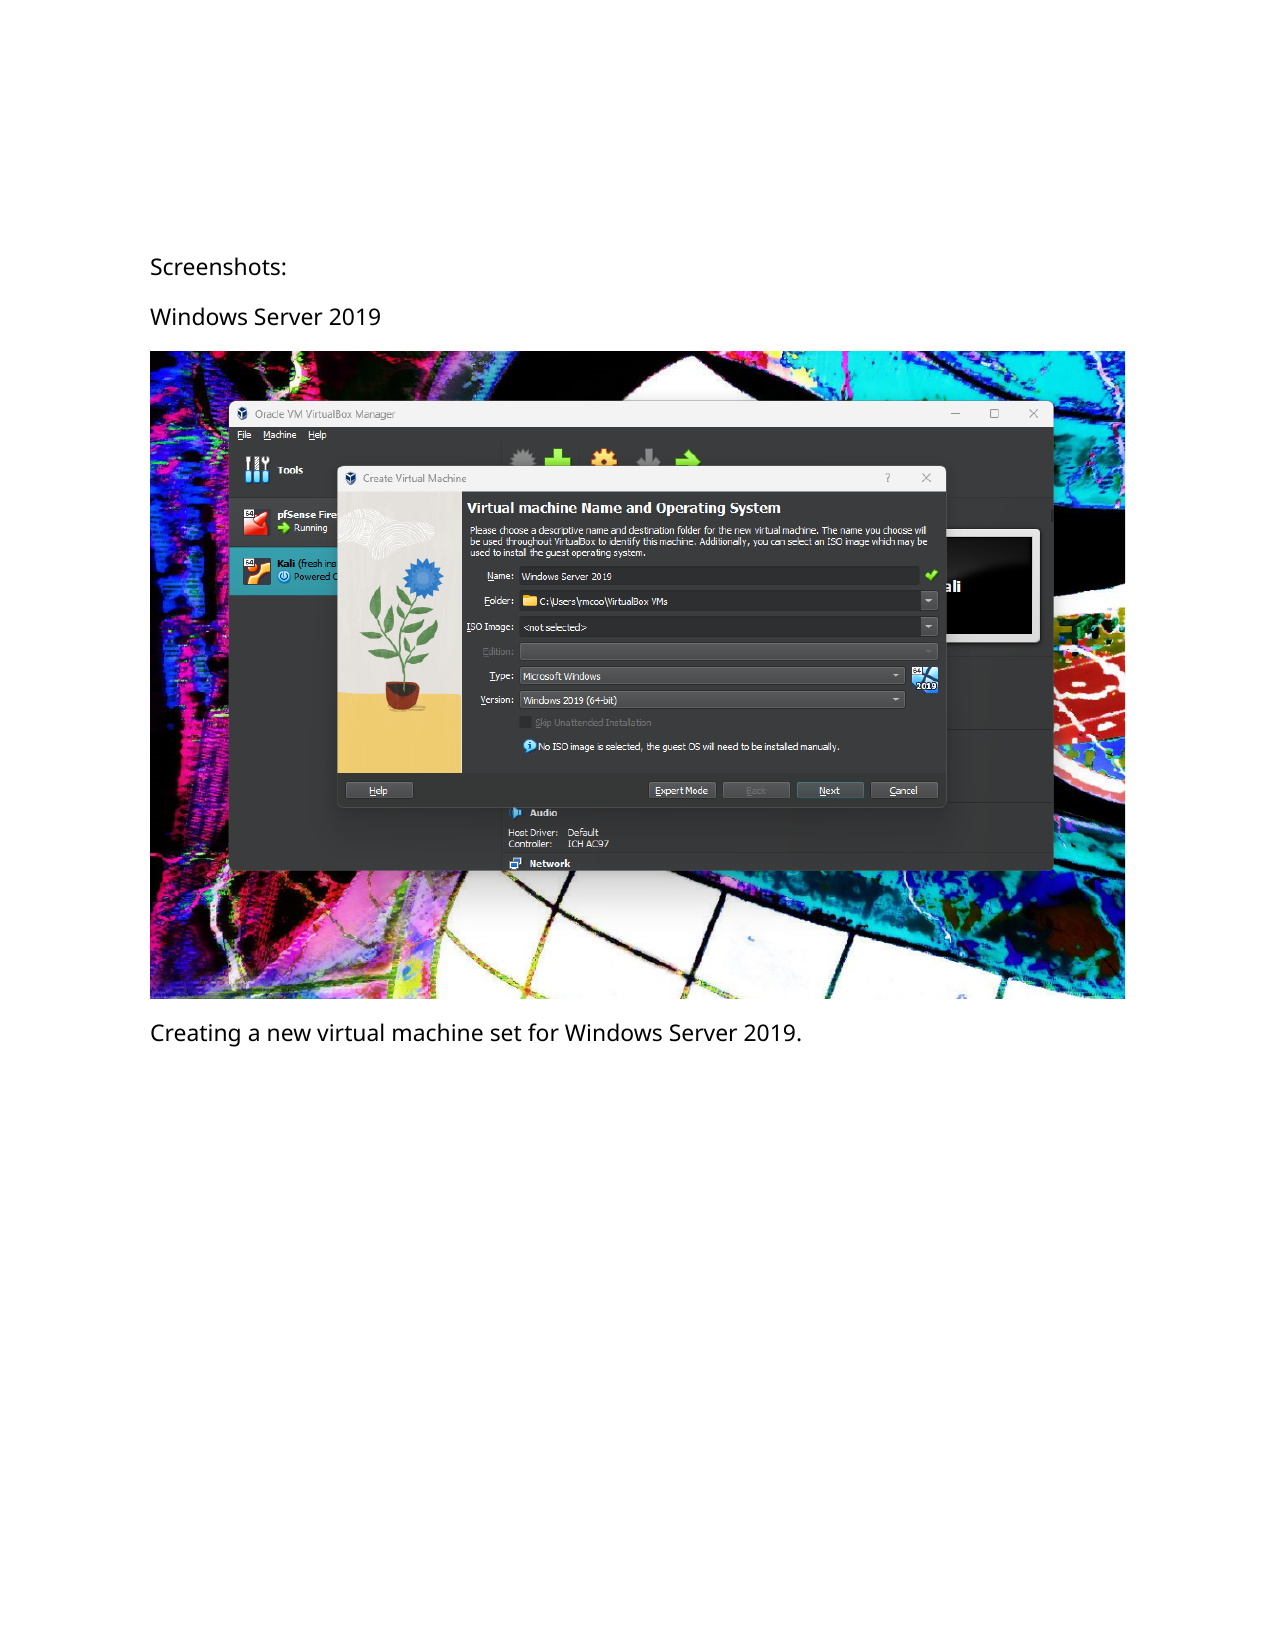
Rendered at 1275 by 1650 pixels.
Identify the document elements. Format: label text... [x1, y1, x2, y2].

text Creating a new virtual machine set for Windows Server 2019. [150, 1017, 1125, 1049]
text Windows Server 2019 [150, 301, 1125, 332]
picture [150, 351, 1125, 999]
text Screenshots: [150, 251, 1125, 282]
